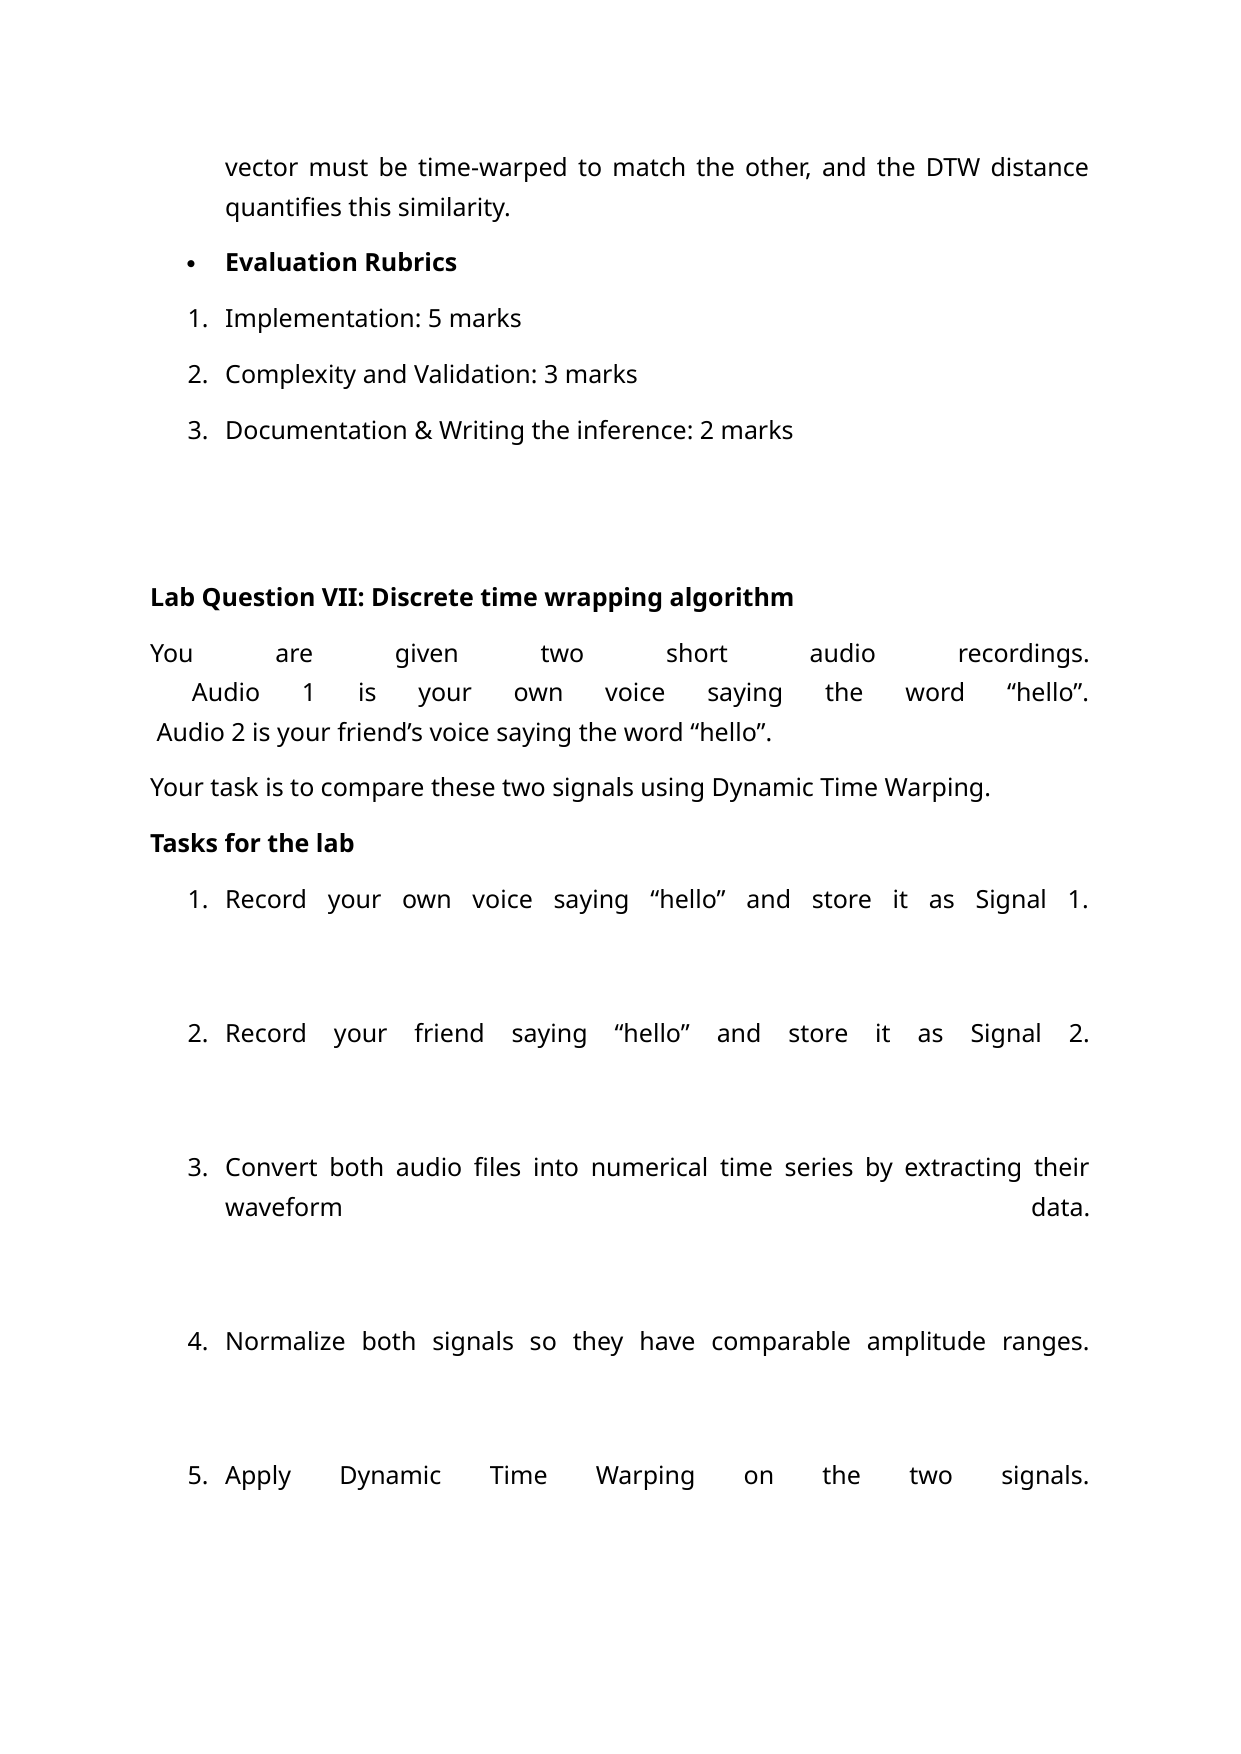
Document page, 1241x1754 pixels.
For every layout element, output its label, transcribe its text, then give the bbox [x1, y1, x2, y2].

list Documentation & Writing the inference: 2 marks [187, 412, 1090, 447]
list Evaluation Rubrics [187, 245, 1090, 279]
text Your task is to compare these two signals using Dynamic Time Warping. [150, 770, 1090, 804]
list Apply Dynamic Time Warping on the two signals. [187, 1457, 1090, 1570]
text You are given two short audio recordings. Audio 1 is your own voice saying the word “hello”. Audio 2 is your friend’s voice saying the word “hello”. [150, 636, 1090, 748]
list Normalize both signals so they have comparable amplitude ranges. [187, 1323, 1090, 1436]
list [187, 150, 1090, 223]
list Implementation: 5 marks [187, 301, 1090, 335]
list Record your own voice saying “hello” and store it as Signal 1. [187, 882, 1090, 994]
list Convert both audio files into numerical time series by extracting their waveform data. [187, 1150, 1090, 1302]
text Lab Question VII: Discrete time wrapping algorithm [150, 580, 1090, 614]
list Record your friend saying “hello” and store it as Signal 2. [187, 1016, 1090, 1128]
list Complexity and Validation: 3 marks [187, 357, 1090, 391]
text Tasks for the lab [150, 826, 1090, 860]
